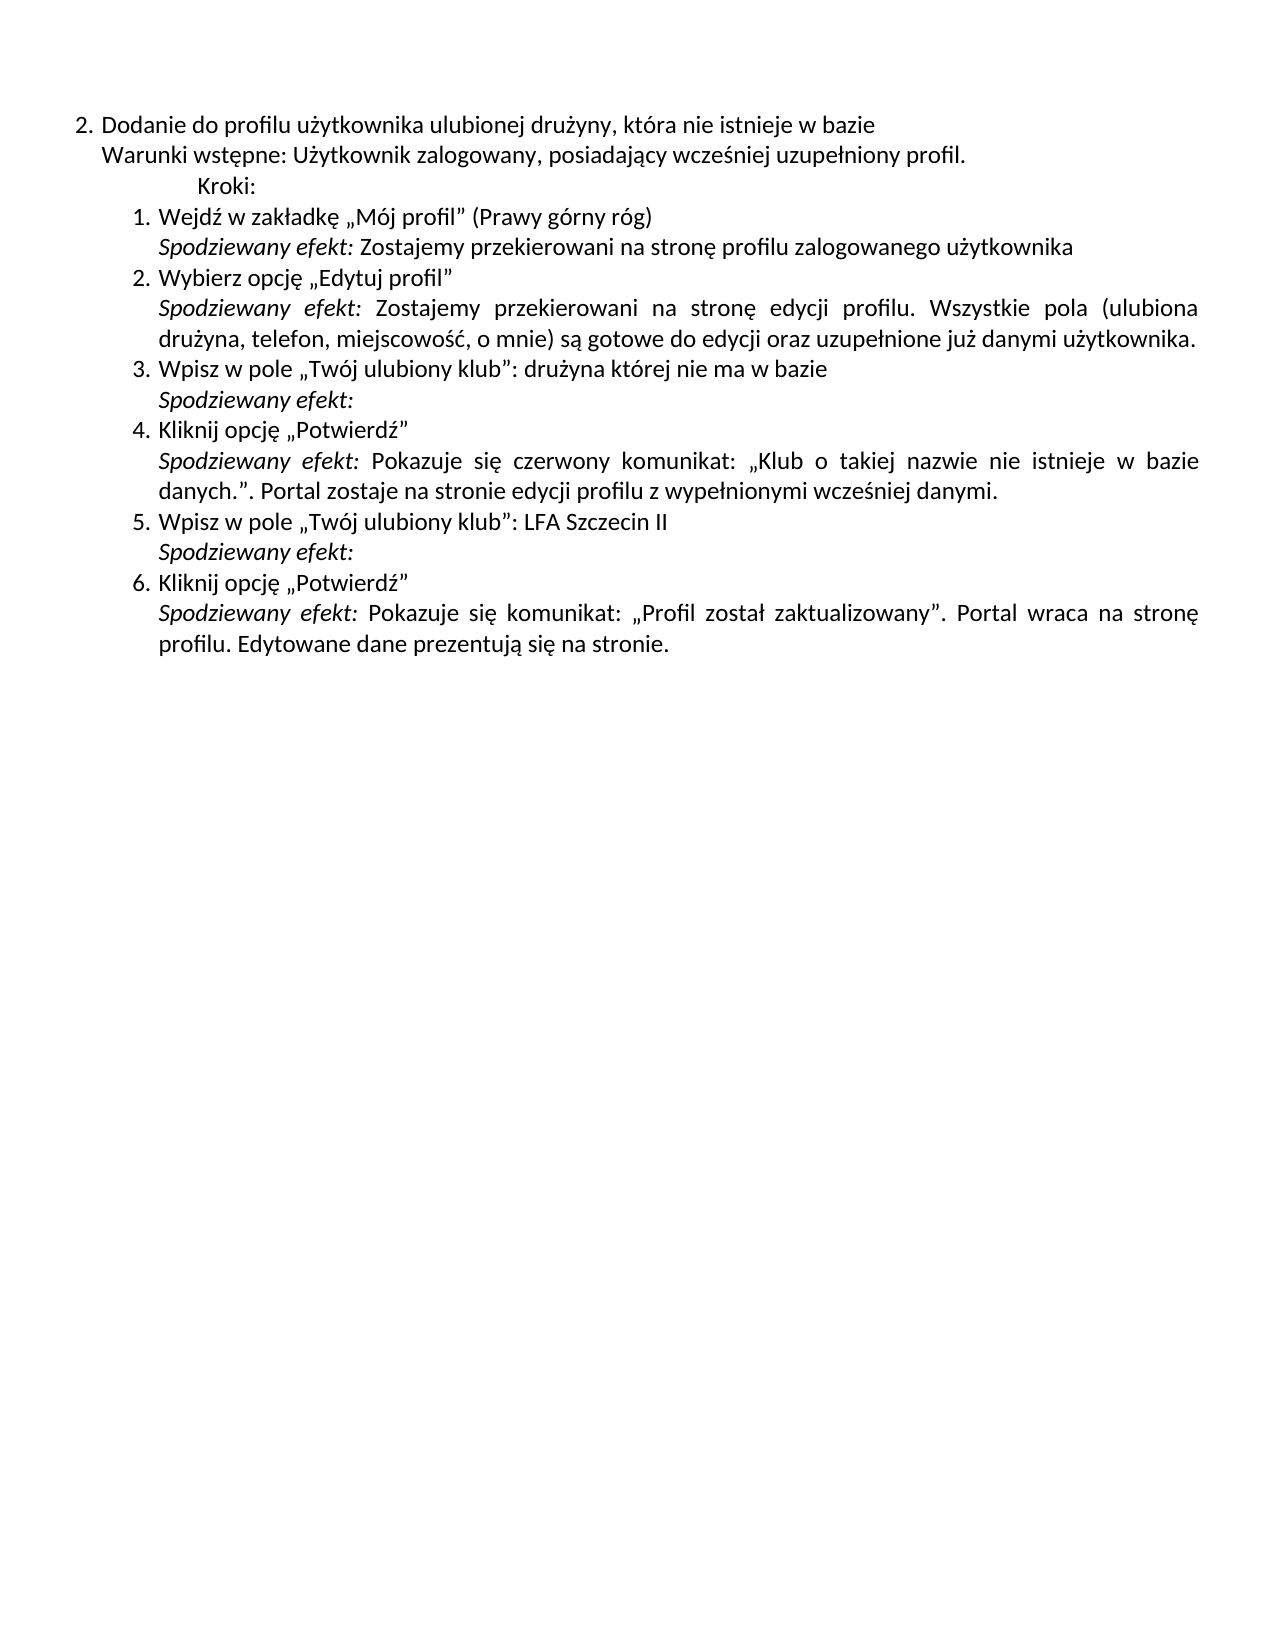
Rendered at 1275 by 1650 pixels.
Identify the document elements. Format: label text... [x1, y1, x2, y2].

list Dodanie do profilu użytkownika ulubionej drużyny, która nie istnieje w bazie [75, 109, 1200, 139]
list Spodziewany efekt: Pokazuje się komunikat: „Profil został zaktualizowany”. Portal wraca na stronę profilu. Edytowane dane prezentują się na stronie. [158, 597, 1200, 658]
list Kliknij opcję „Potwierdź” [132, 414, 1200, 445]
text Spodziewany efekt: Zostajemy przekierowani na stronę profilu zalogowanego użytkownika [132, 231, 1200, 262]
list Wejdź w zakładkę „Mój profil” (Prawy górny róg) [132, 201, 1200, 231]
text Kroki: [150, 170, 1200, 201]
text Spodziewany efekt: [158, 384, 1200, 414]
list Wpisz w pole „Twój ulubiony klub”: drużyna której nie ma w bazie [132, 353, 1200, 384]
list Wpisz w pole „Twój ulubiony klub”: LFA Szczecin II [132, 506, 1200, 536]
list Spodziewany efekt: [158, 536, 1200, 567]
list Kliknij opcję „Potwierdź” [132, 567, 1200, 597]
list Wybierz opcję „Edytuj profil” [132, 262, 1200, 292]
list Spodziewany efekt: Pokazuje się czerwony komunikat: „Klub o takiej nazwie nie istnieje w bazie danych.”. Portal zostaje na stronie edycji profilu z wypełnionymi wcześniej danymi. [158, 445, 1200, 506]
text Warunki wstępne: Użytkownik zalogowany, posiadający wcześniej uzupełniony profil. [101, 139, 1200, 170]
text Spodziewany efekt: Zostajemy przekierowani na stronę edycji profilu. Wszystkie pola (ulubiona drużyna, telefon, miejscowość, o mnie) są gotowe do edycji oraz uzupełnione już danymi użytkownika. [158, 292, 1200, 353]
